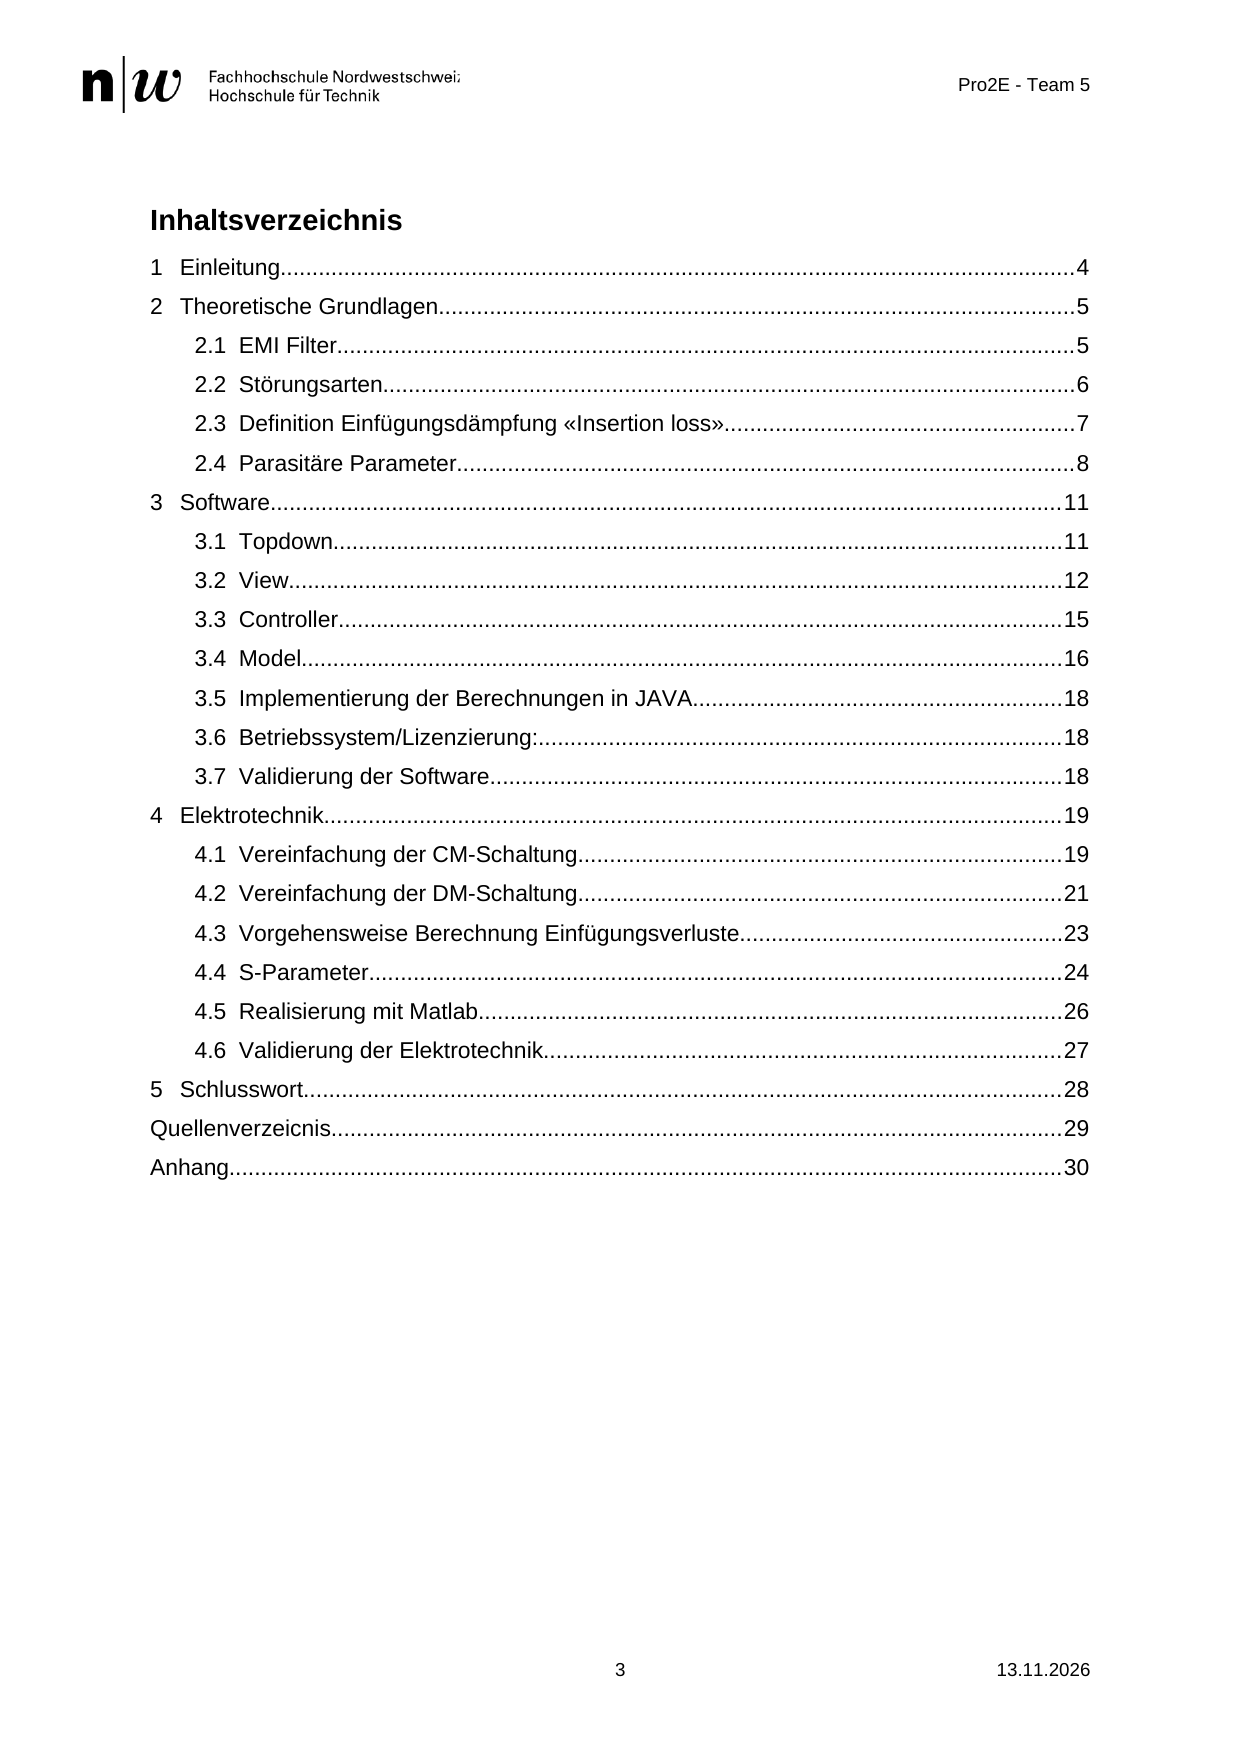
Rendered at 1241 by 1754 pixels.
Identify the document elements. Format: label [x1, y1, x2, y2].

picture [81, 56, 460, 113]
